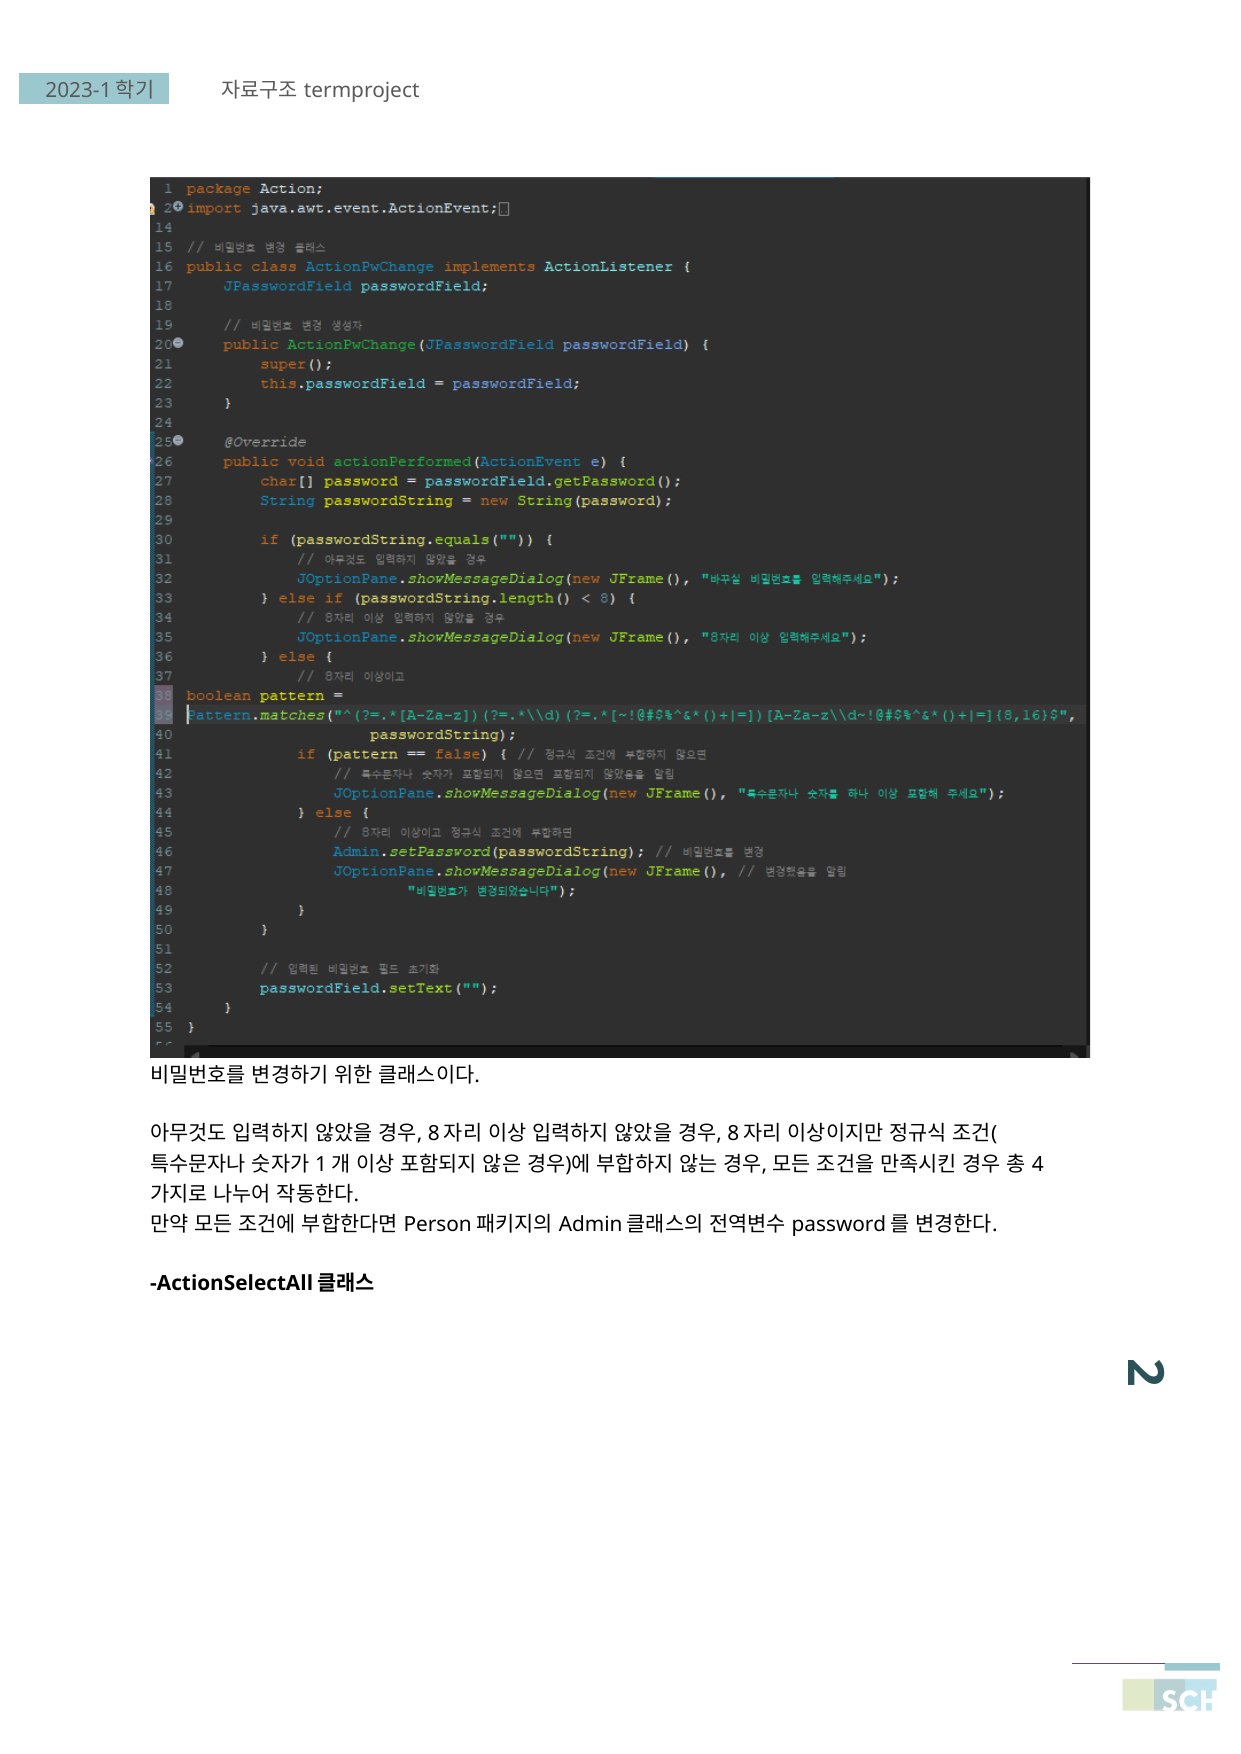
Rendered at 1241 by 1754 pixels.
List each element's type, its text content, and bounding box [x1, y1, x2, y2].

text -ActionSelectAll클래스 [150, 1266, 1090, 1297]
text 아무것도 입력하지 않았을 경우, 8자리 이상 입력하지 않았을 경우, 8자리 이상이지만 정규식 조건(특수문자나 숫자가 1개 이상 포함되지 않은 경우)에 부합하지 않는 경우, 모든 조건을 만족시킨 경우 총 4가지로 나누어 작동한다. [150, 1117, 1090, 1207]
text 비밀번호를 변경하기 위한 클래스이다. [150, 1058, 1090, 1088]
text 만약 모든 조건에 부합한다면 Person패키지의 Admin클래스의 전역변수 password를 변경한다. [150, 1207, 1090, 1238]
picture [150, 177, 1091, 1058]
